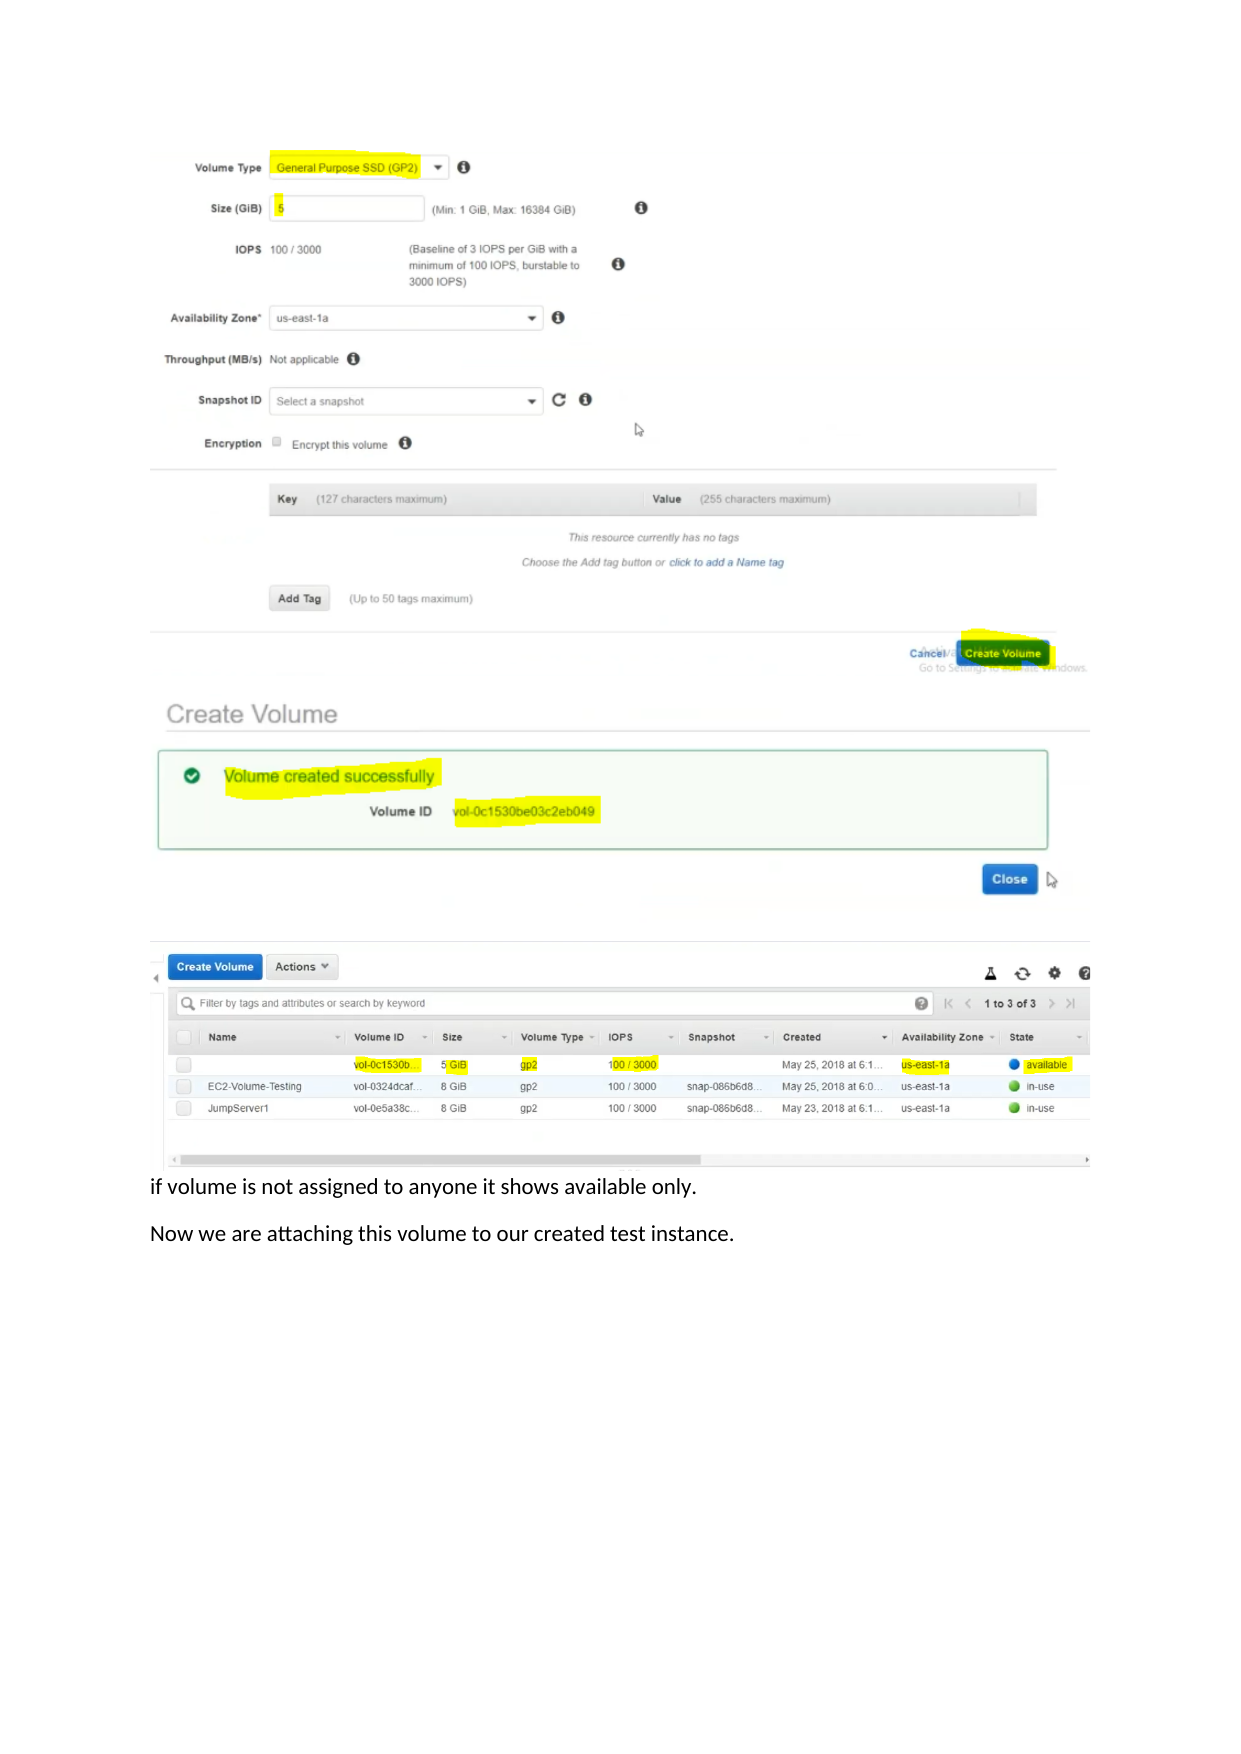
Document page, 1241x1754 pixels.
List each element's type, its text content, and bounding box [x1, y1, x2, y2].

text Now we are attaching this volume to our created test instance. [150, 1219, 1090, 1247]
text if volume is not assigned to anyone it shows available only. [150, 1171, 1090, 1201]
picture [150, 150, 1091, 676]
picture [150, 694, 1091, 923]
picture [150, 941, 1091, 1171]
